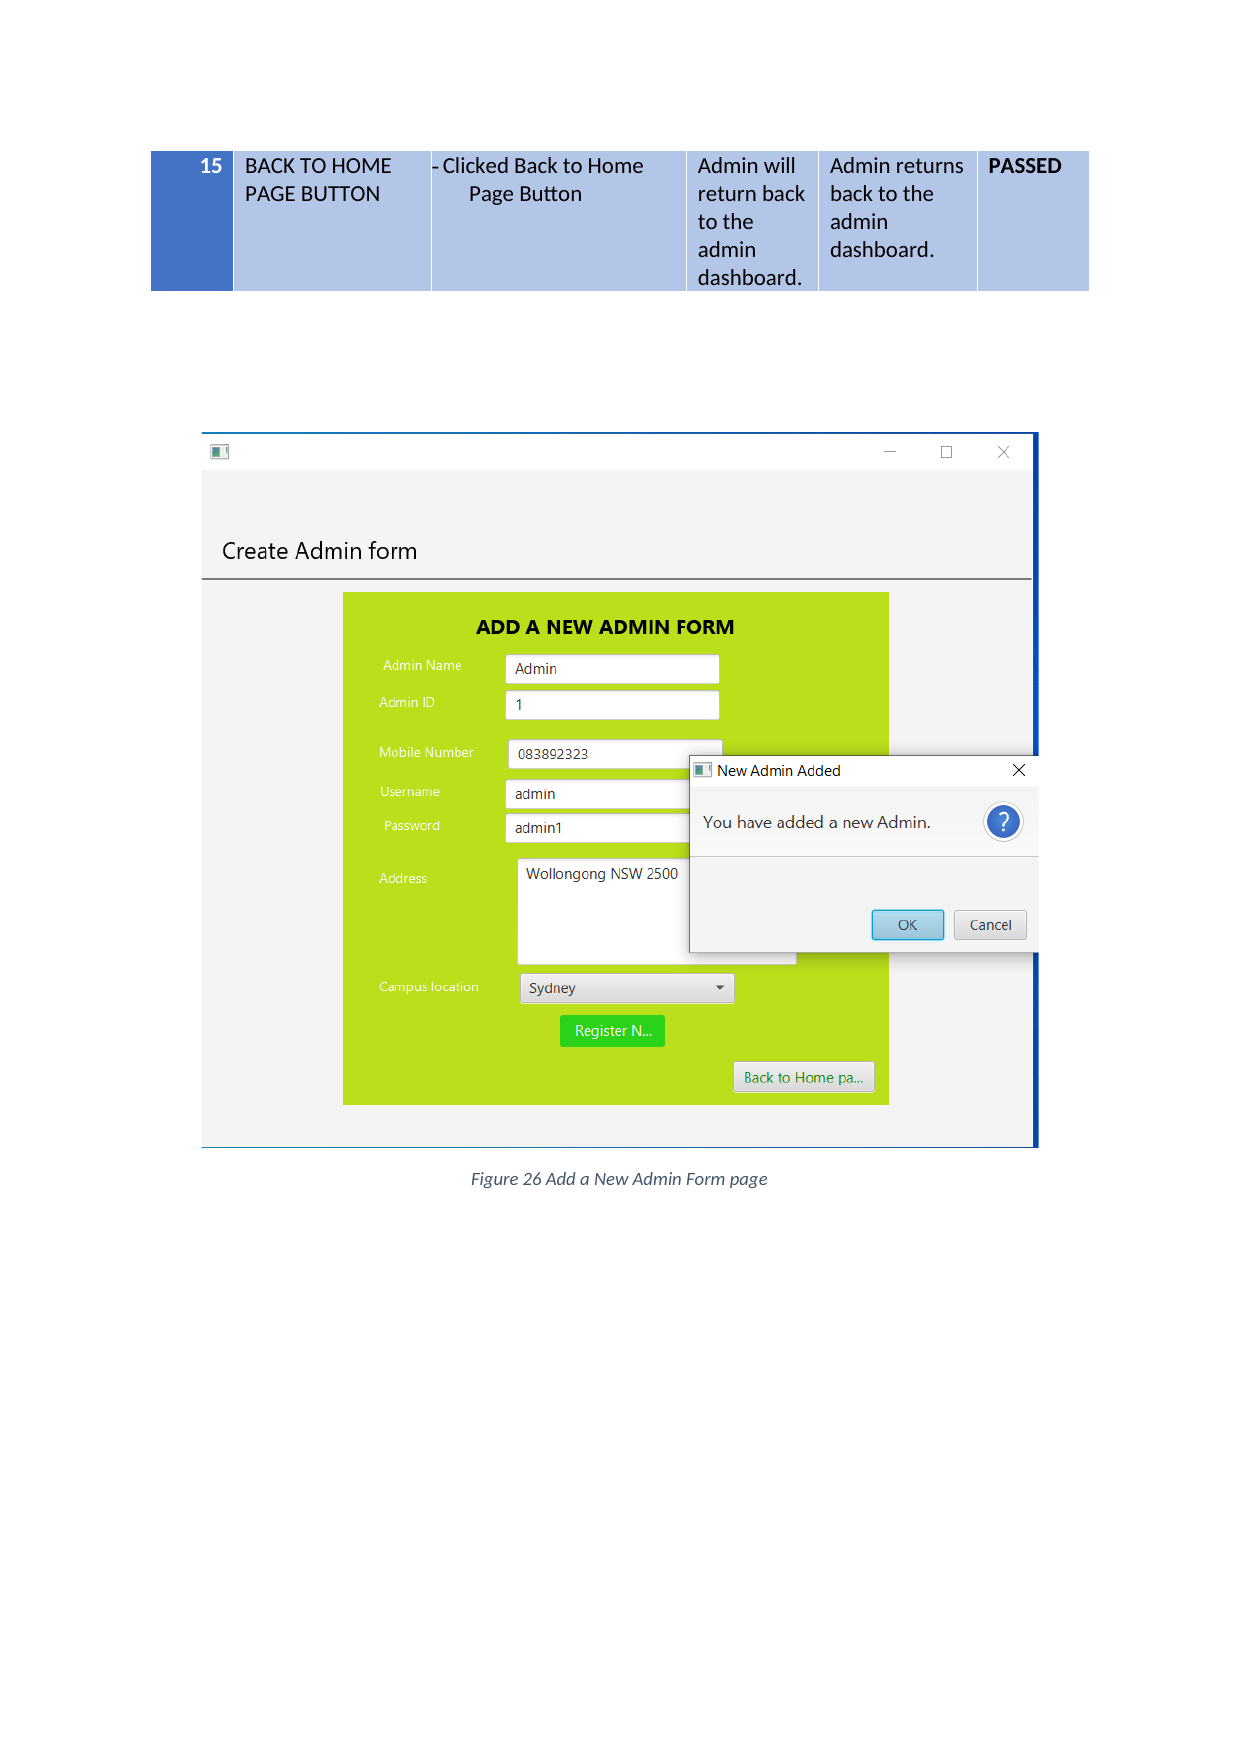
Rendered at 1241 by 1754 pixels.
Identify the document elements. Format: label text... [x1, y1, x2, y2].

table_cell 15 [151, 151, 233, 291]
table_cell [819, 151, 977, 291]
picture [201, 432, 1039, 1148]
table_cell BACK TO HOME PAGE BUTTON [234, 151, 431, 291]
table_cell PASSED [978, 151, 1089, 291]
table_cell Clicked Back to Home Page Button [432, 151, 686, 291]
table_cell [687, 151, 818, 291]
